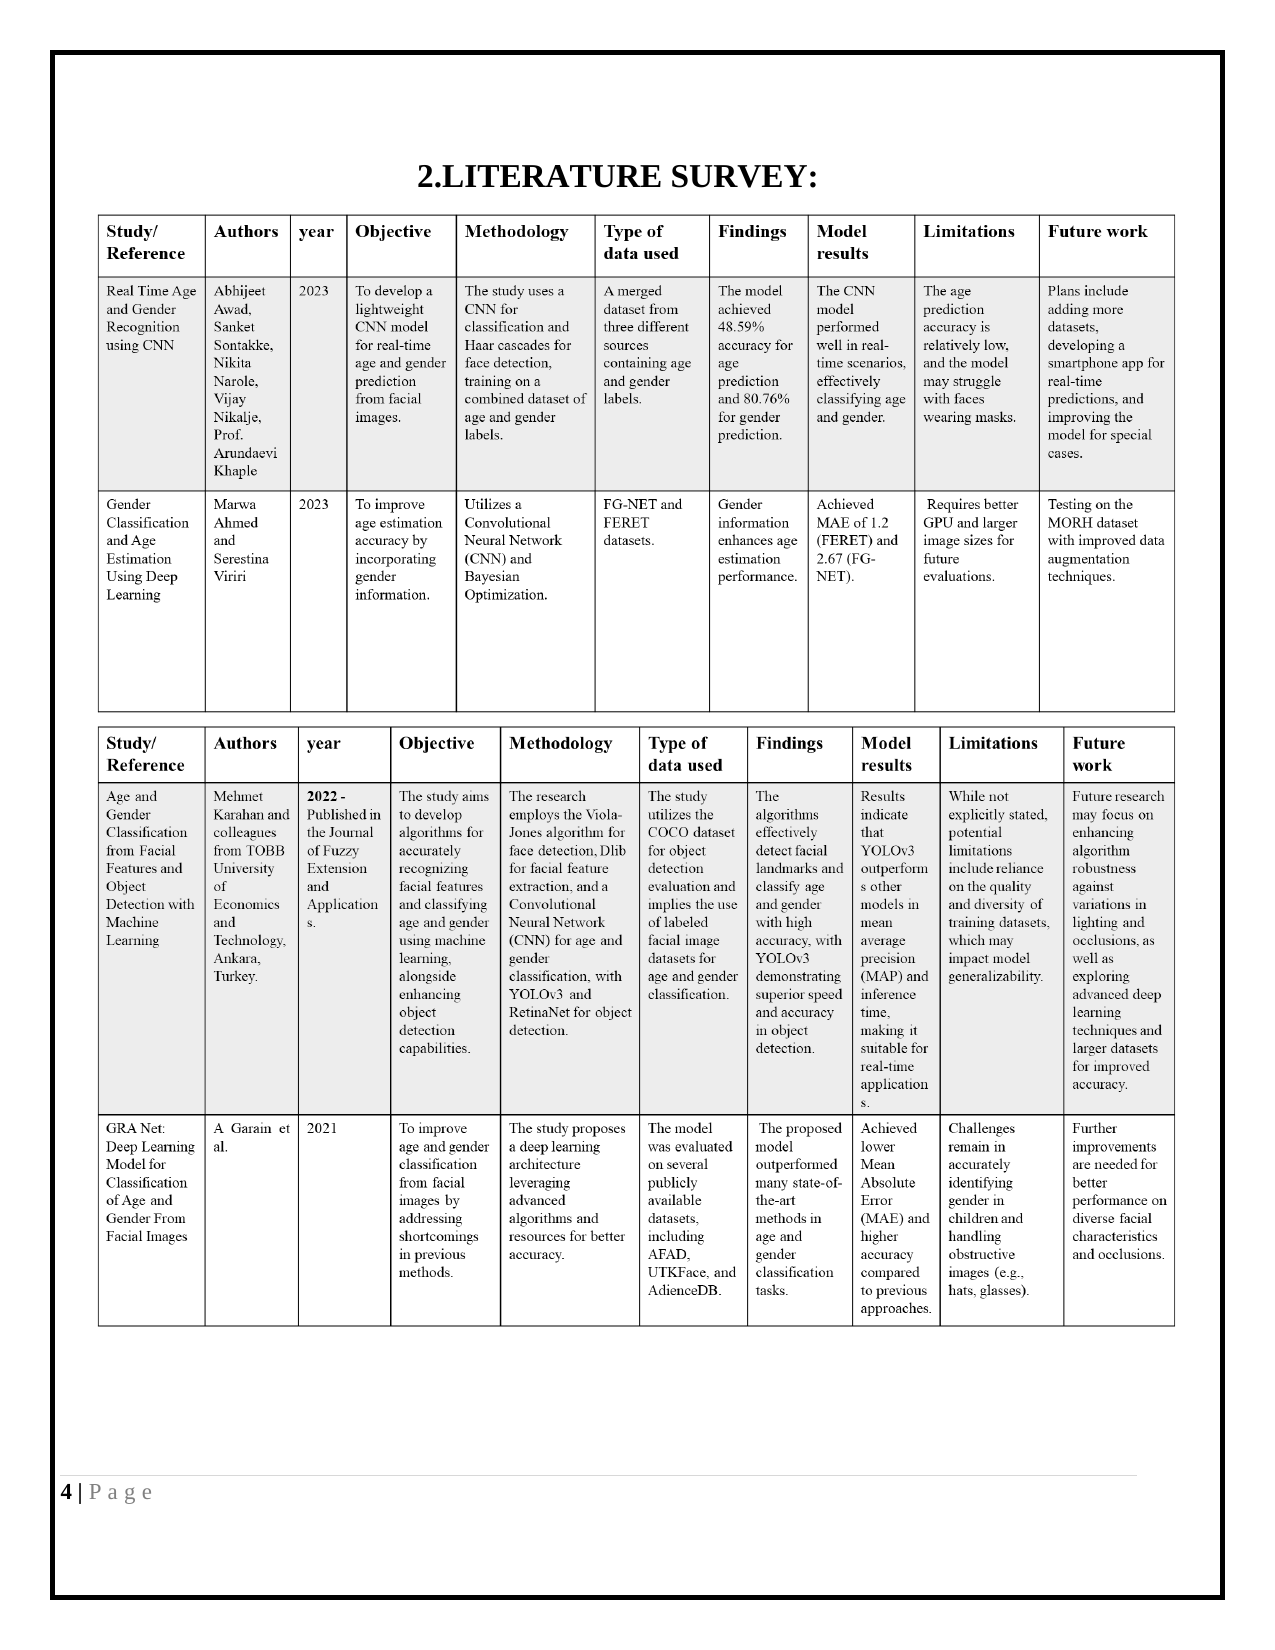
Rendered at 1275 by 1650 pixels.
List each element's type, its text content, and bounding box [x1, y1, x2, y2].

picture [97, 726, 1175, 1327]
picture [97, 213, 1175, 713]
text 2.LITERATURE SURVEY: [98, 156, 1137, 194]
